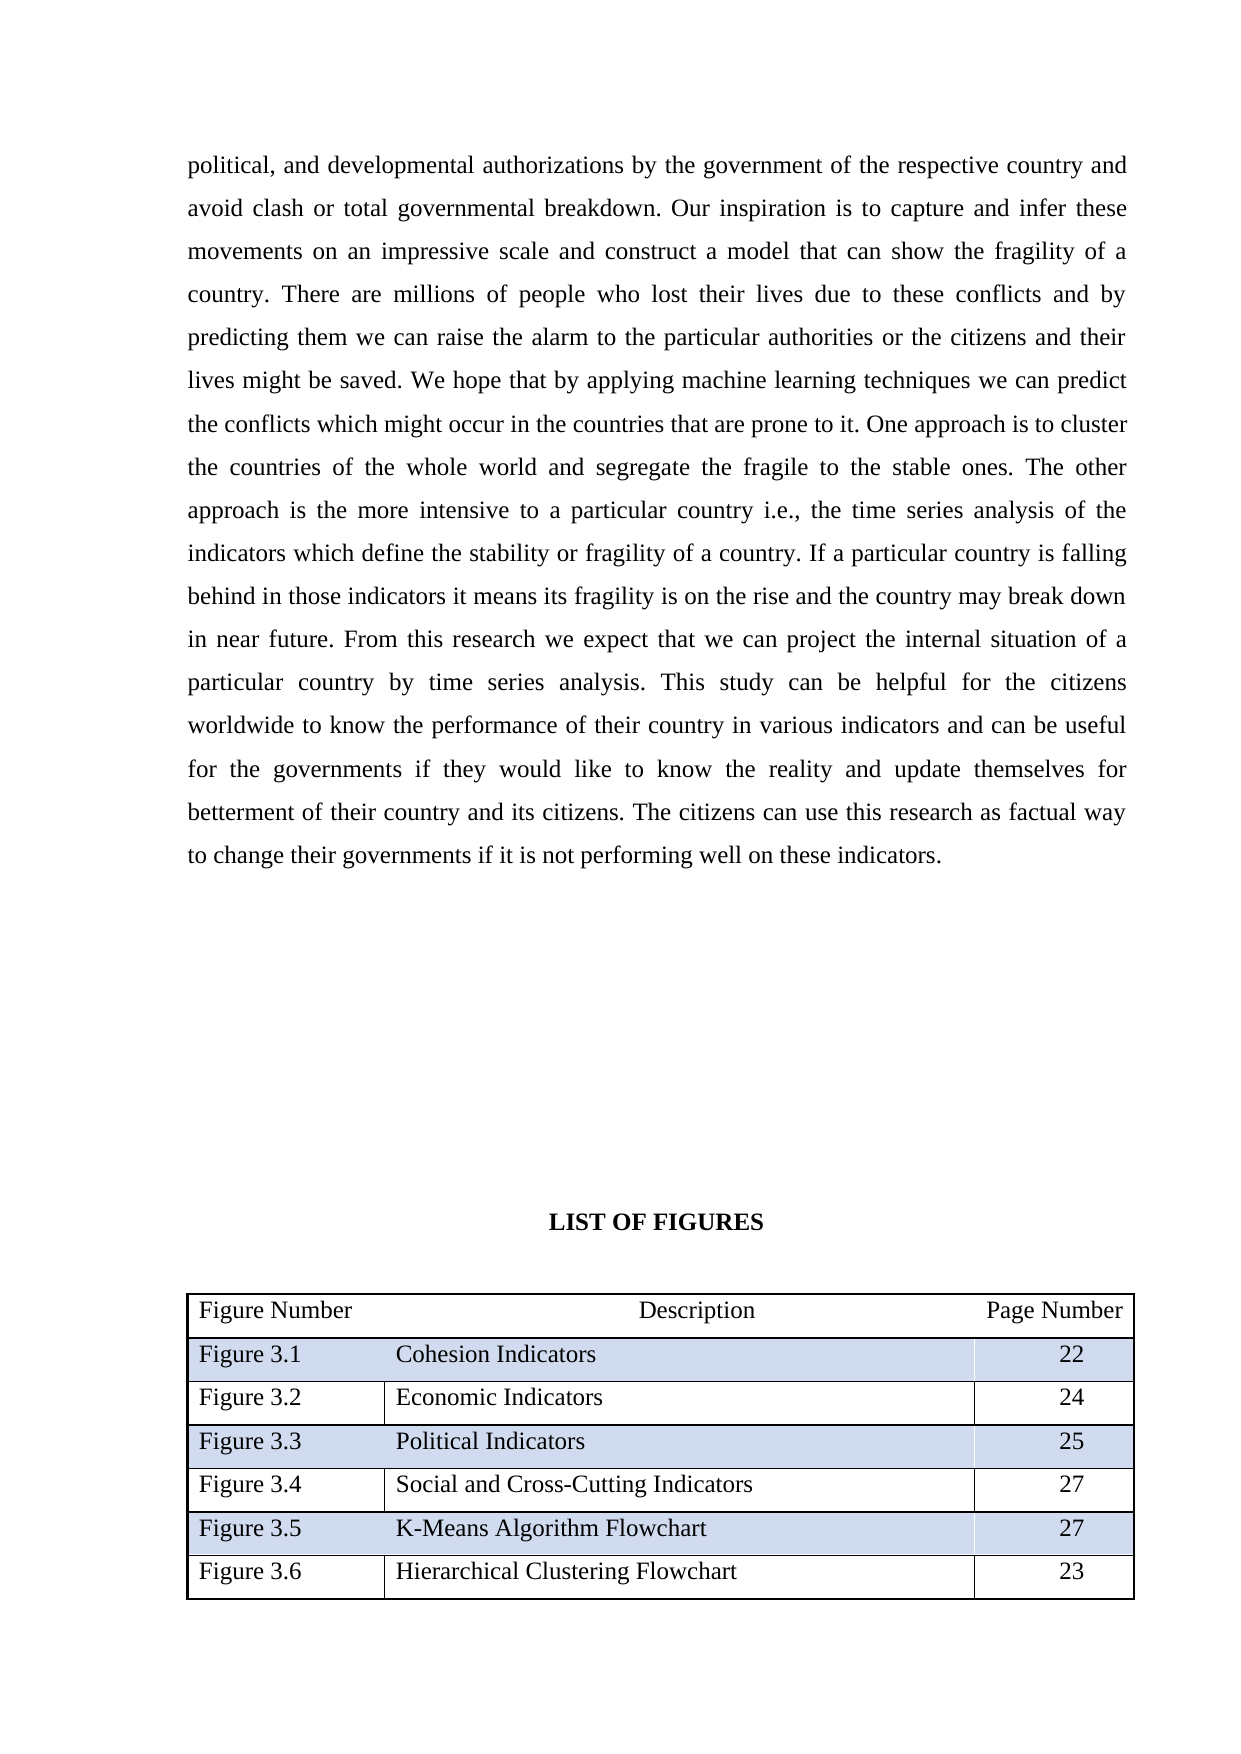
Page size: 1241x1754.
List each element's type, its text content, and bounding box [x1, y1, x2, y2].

table_header Page Number [975, 1295, 1133, 1337]
table_cell Figure 3.6 [189, 1556, 384, 1598]
table_header Figure Number [189, 1295, 384, 1337]
table_cell Economic Indicators [385, 1382, 974, 1424]
subtitle LIST OF FIGURES [187, 1207, 1125, 1236]
table_cell Cohesion Indicators [384, 1339, 974, 1381]
table_cell K-Means Algorithm Flowchart [384, 1513, 974, 1554]
table_cell Figure 3.5 [189, 1513, 384, 1554]
table_cell 23 [975, 1556, 1133, 1598]
table_cell 27 [975, 1513, 1133, 1554]
table_cell Figure 3.2 [189, 1382, 384, 1424]
table_cell 25 [975, 1426, 1133, 1468]
table_cell 27 [975, 1469, 1133, 1511]
table_cell 22 [975, 1339, 1133, 1381]
table_cell Figure 3.4 [189, 1469, 384, 1511]
table_cell 24 [975, 1382, 1133, 1424]
table_header Description [384, 1295, 974, 1337]
table_cell Political Indicators [384, 1426, 974, 1468]
table_cell Figure 3.1 [189, 1339, 384, 1381]
table_cell Hierarchical Clustering Flowchart [385, 1556, 974, 1598]
table_cell Social and Cross-Cutting Indicators [385, 1469, 974, 1511]
table_cell Figure 3.3 [189, 1426, 384, 1468]
